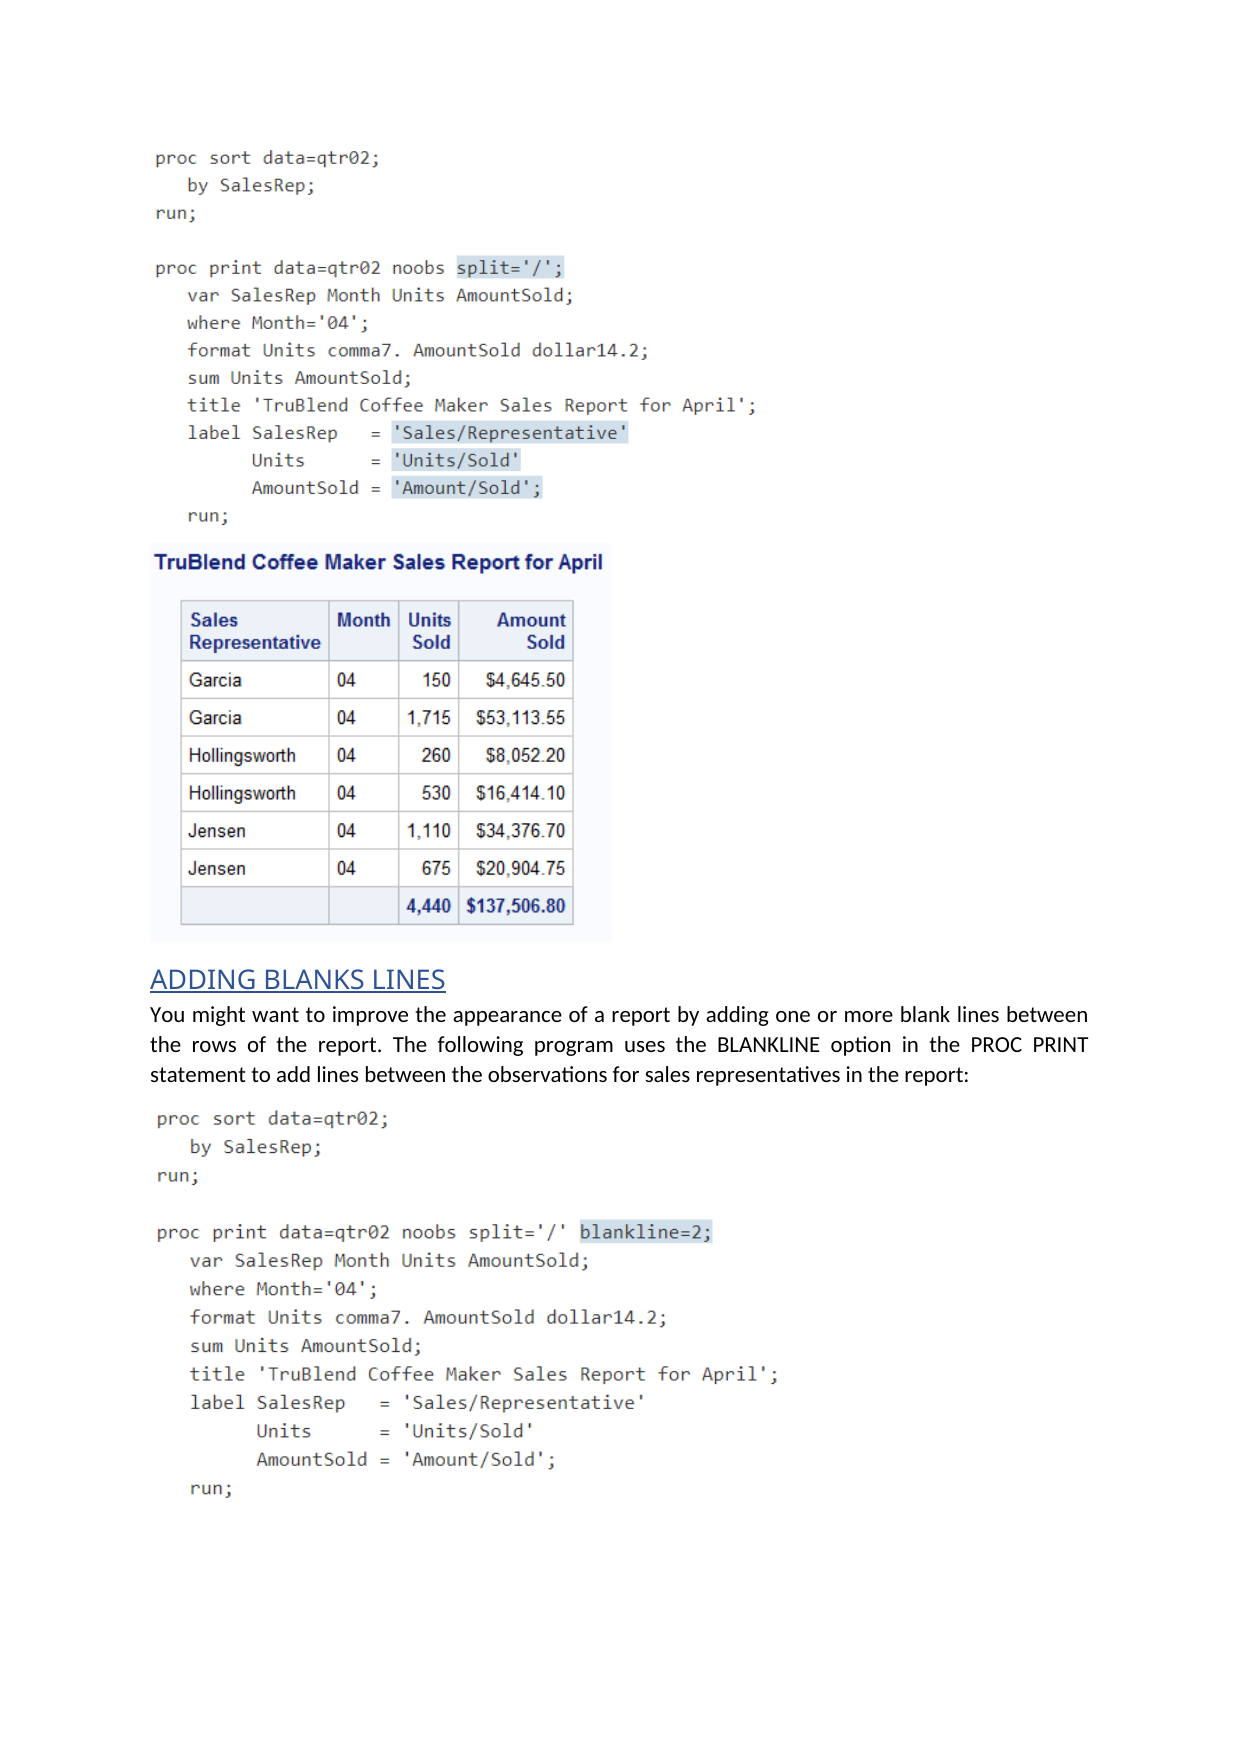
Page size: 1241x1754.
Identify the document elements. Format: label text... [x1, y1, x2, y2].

picture [150, 150, 759, 525]
subtitle ADDING BLANKS LINES [150, 960, 1090, 997]
picture [150, 543, 613, 942]
picture [150, 1107, 792, 1505]
text You might want to improve the appearance of a report by adding one or more blank lines between the rows of the report. The following program uses the BLANKLINE option in the PROC PRINT statement to add lines between the observations for sales representatives in the report: [150, 1000, 1090, 1088]
